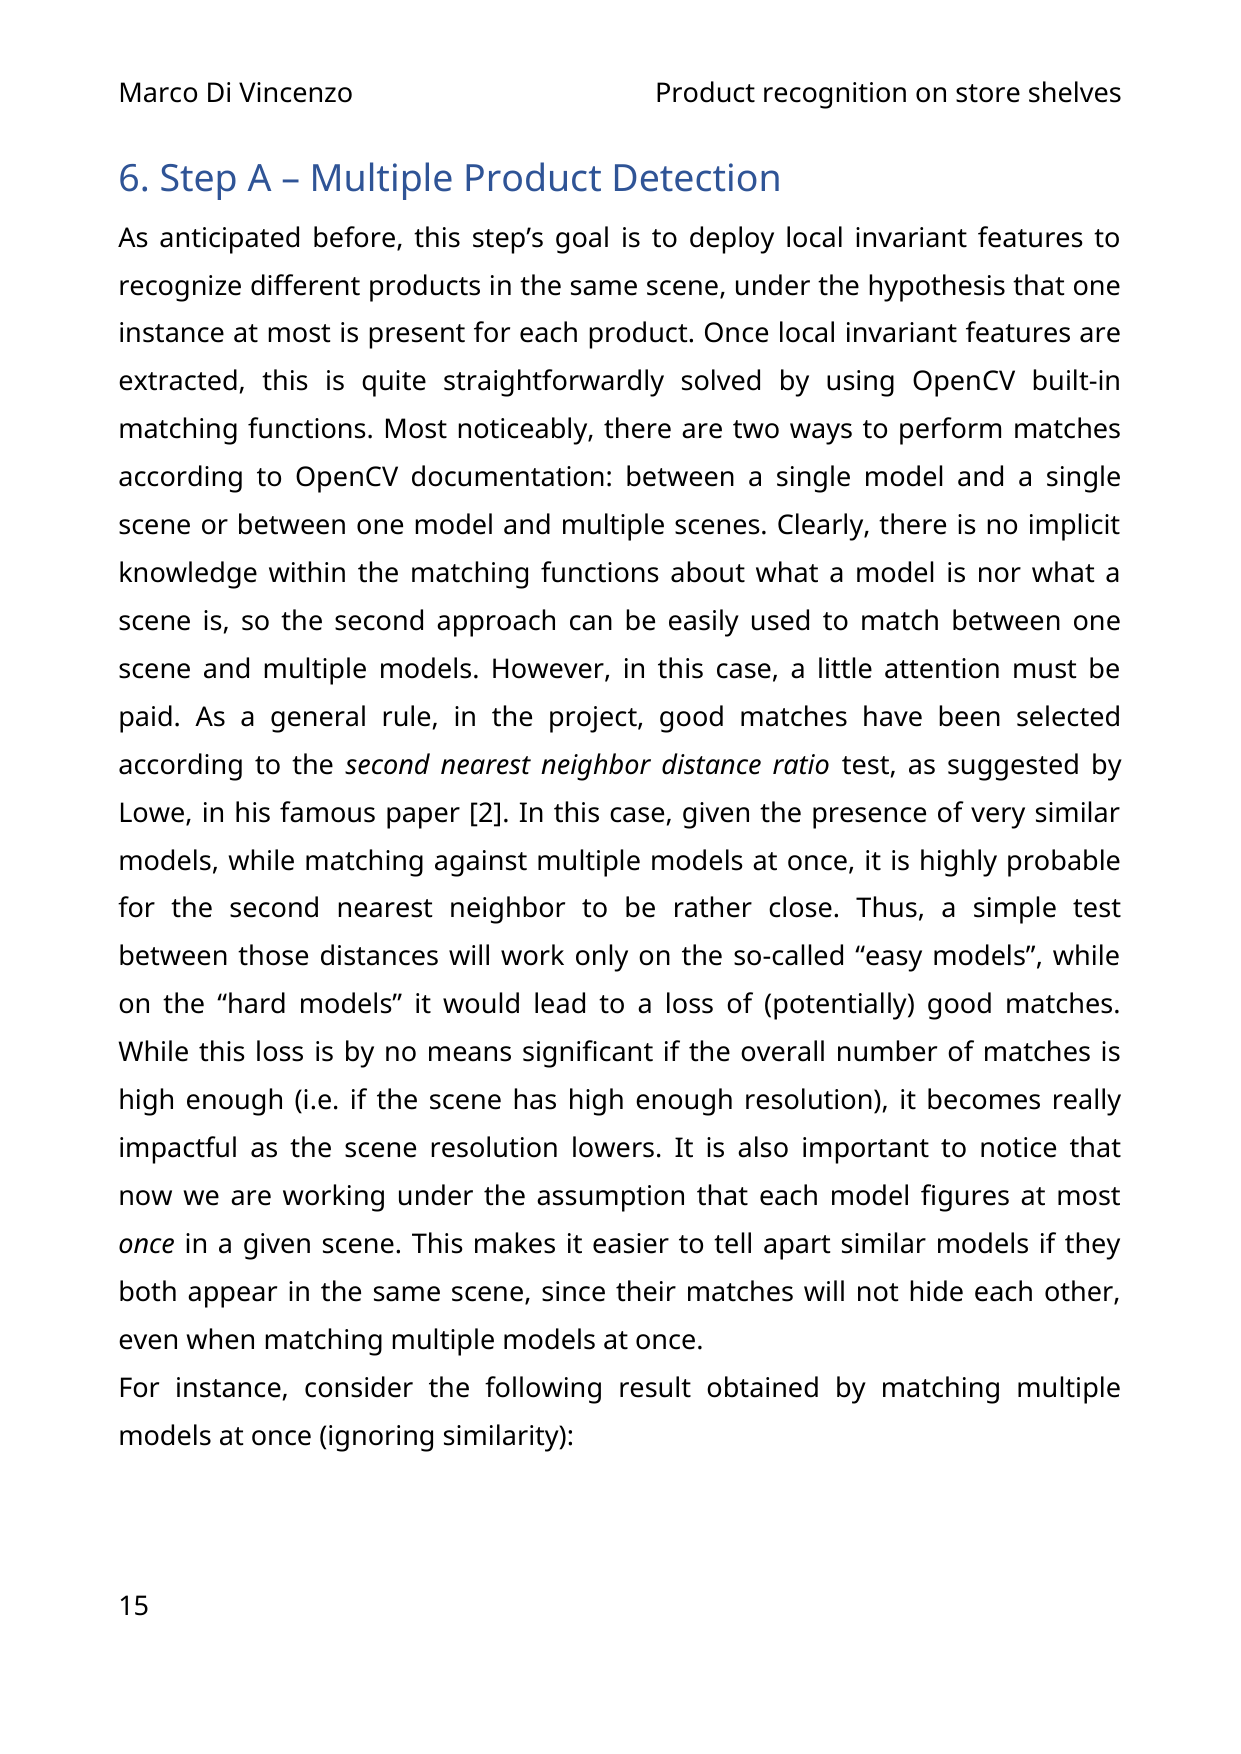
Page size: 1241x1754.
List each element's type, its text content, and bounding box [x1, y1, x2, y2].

subtitle 6. Step A – Multiple Product Detection [118, 152, 1122, 203]
text For instance, consider the following result obtained by matching multiple models at once (ignoring similarity): [118, 1368, 1122, 1453]
text As anticipated before, this step’s goal is to deploy local invariant features to recognize different products in the same scene, under the hypothesis that one instance at most is present for each product. Once local invariant features are extracted, this is quite straightforwardly solved by using OpenCV built-in matching functions. Most noticeably, there are two ways to perform matches according to OpenCV documentation: between a single model and a single scene or between one model and multiple scenes. Clearly, there is no implicit knowledge within the matching functions about what a model is nor what a scene is, so the second approach can be easily used to match between one scene and multiple models. However, in this case, a little attention must be paid. As a general rule, in the project, good matches have been selected according to the second nearest neighbor distance ratio test, as suggested by Lowe, in his famous paper [2]. In this case, given the presence of very similar models, while matching against multiple models at once, it is highly probable for the second nearest neighbor to be rather close. Thus, a simple test between those distances will work only on the so-called “easy models”, while on the “hard models” it would lead to a loss of (potentially) good matches. While this loss is by no means significant if the overall number of matches is high enough (i.e. if the scene has high enough resolution), it becomes really impactful as the scene resolution lowers. It is also important to notice that now we are working under the assumption that each model figures at most once in a given scene. This makes it easier to tell apart similar models if they both appear in the same scene, since their matches will not hide each other, even when matching multiple models at once. [118, 218, 1122, 1357]
